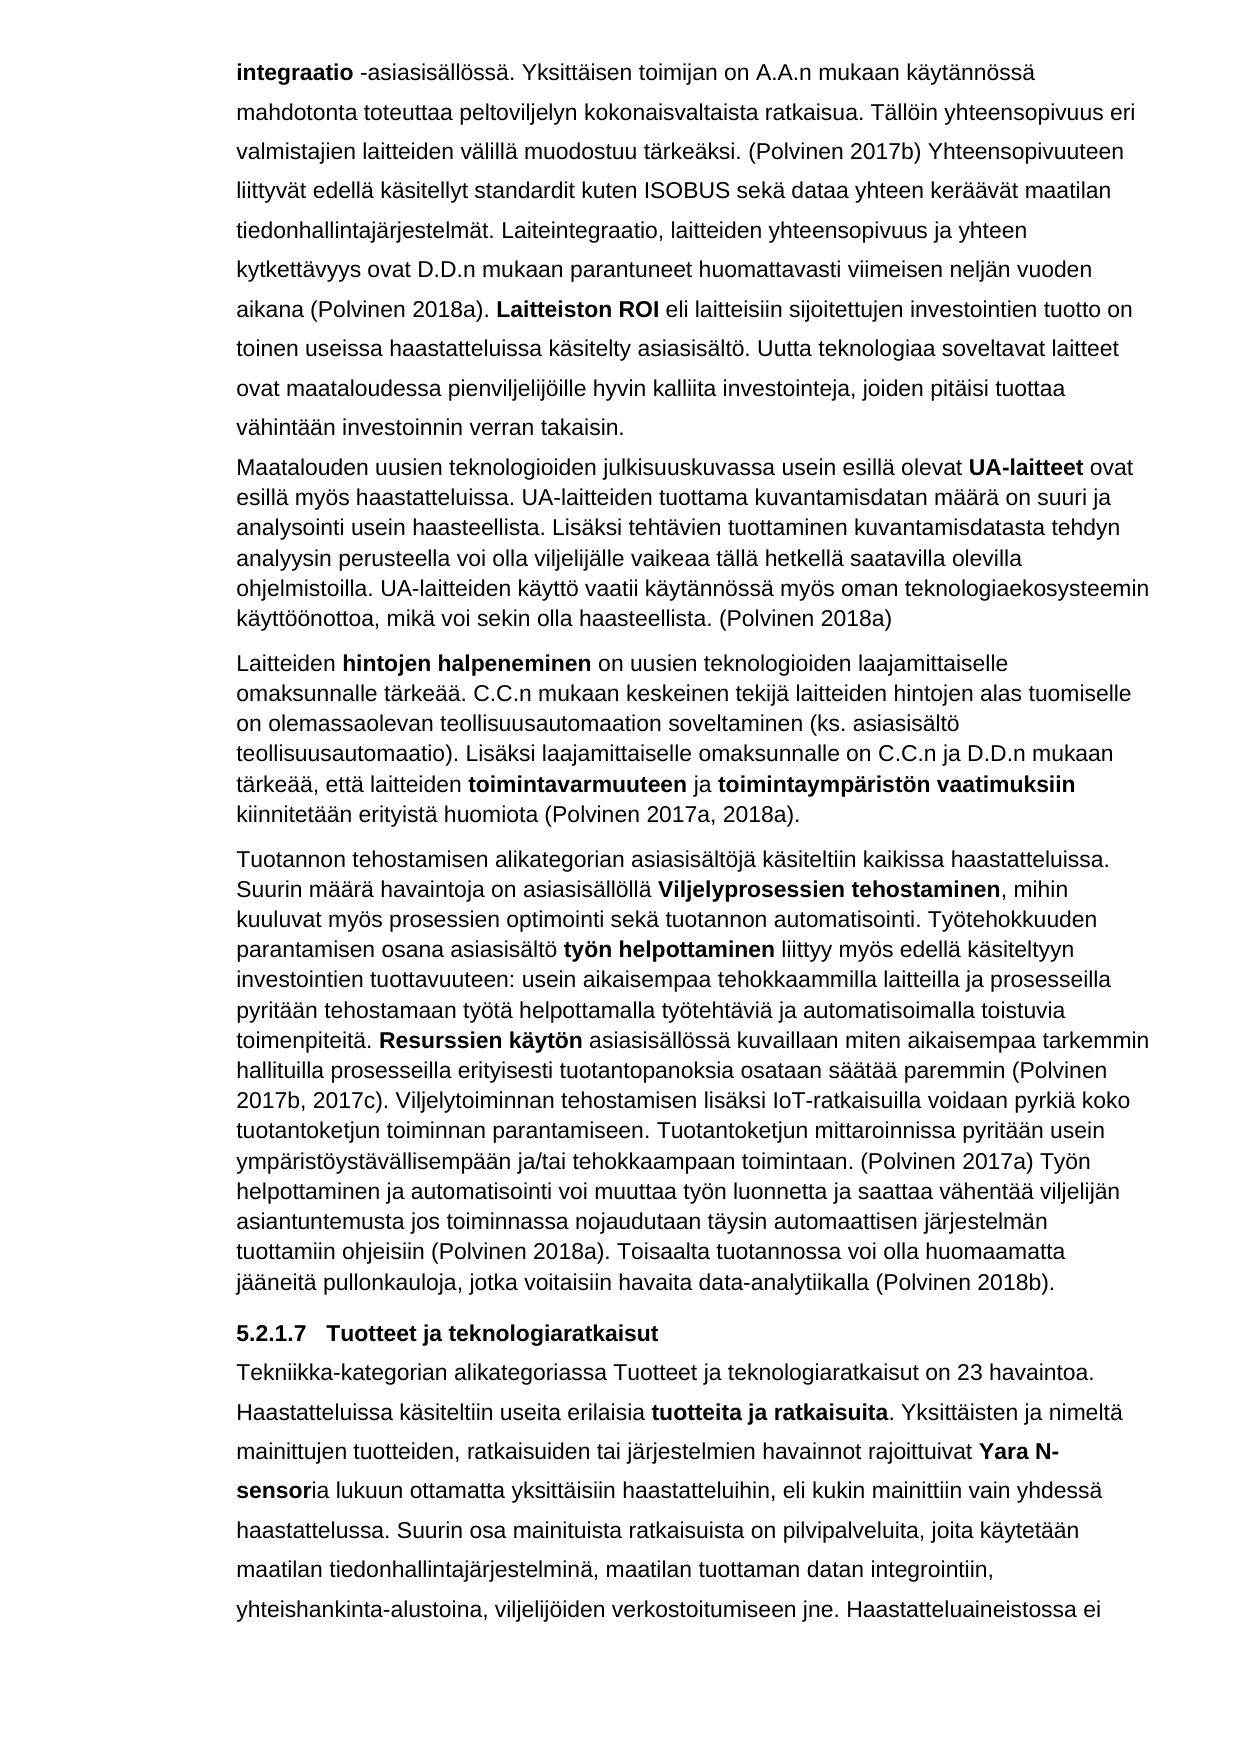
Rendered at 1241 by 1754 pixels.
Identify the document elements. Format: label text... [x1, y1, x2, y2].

subtitle Tuotteet ja teknologiaratkaisut [236, 1319, 1152, 1346]
text Maatalouden uusien teknologioiden julkisuuskuvassa usein esillä olevat UA-laitteet ovat esillä myös haastatteluissa. UA-laitteiden tuottama kuvantamisdatan määrä on suuri ja analysointi usein haasteellista. Lisäksi tehtävien tuottaminen kuvantamisdatasta tehdyn analyysin perusteella voi olla viljelijälle vaikeaa tällä hetkellä saatavilla olevilla ohjelmistoilla. UA-laitteiden käyttö vaatii käytännössä myös oman teknologiaekosysteemin käyttöönottoa, mikä voi sekin olla haasteellista. (Polvinen 2018a) [236, 454, 1152, 631]
text Tuotannon tehostamisen alikategorian asiasisältöjä käsiteltiin kaikissa haastatteluissa. Suurin määrä havaintoja on asiasisällöllä Viljelyprosessien tehostaminen, mihin kuuluvat myös prosessien optimointi sekä tuotannon automatisointi. Työtehokkuuden parantamisen osana asiasisältö työn helpottaminen liittyy myös edellä käsiteltyyn investointien tuottavuuteen: usein aikaisempaa tehokkaammilla laitteilla ja prosesseilla pyritään tehostamaan työtä helpottamalla työtehtäviä ja automatisoimalla toistuvia toimenpiteitä. Resurssien käytön asiasisällössä kuvaillaan miten aikaisempaa tarkemmin hallituilla prosesseilla erityisesti tuotantopanoksia osataan säätää paremmin (Polvinen 2017b, 2017c). Viljelytoiminnan tehostamisen lisäksi IoT-ratkaisuilla voidaan pyrkiä koko tuotantoketjun toiminnan parantamiseen. Tuotantoketjun mittaroinnissa pyritään usein ympäristöystävällisempään ja/tai tehokkaampaan toimintaan. (Polvinen 2017a) Työn helpottaminen ja automatisointi voi muuttaa työn luonnetta ja saattaa vähentää viljelijän asiantuntemusta jos toiminnassa nojaudutaan täysin automaattisen järjestelmän tuottamiin ohjeisiin (Polvinen 2018a). Toisaalta tuotannossa voi olla huomaamatta jääneitä pullonkauloja, jotka voitaisiin havaita data-analytiikalla (Polvinen 2018b). [236, 846, 1152, 1295]
text Laitteiden hintojen halpeneminen on uusien teknologioiden laajamittaiselle omaksunnalle tärkeää. C.C.n mukaan keskeinen tekijä laitteiden hintojen alas tuomiselle on olemassaolevan teollisuusautomaation soveltaminen (ks. asiasisältö teollisuusautomaatio). Lisäksi laajamittaiselle omaksunnalle on C.C.n ja D.D.n mukaan tärkeää, että laitteiden toimintavarmuuteen ja toimintaympäristön vaatimuksiin kiinnitetään erityistä huomiota (Polvinen 2017a, 2018a). [236, 650, 1152, 827]
